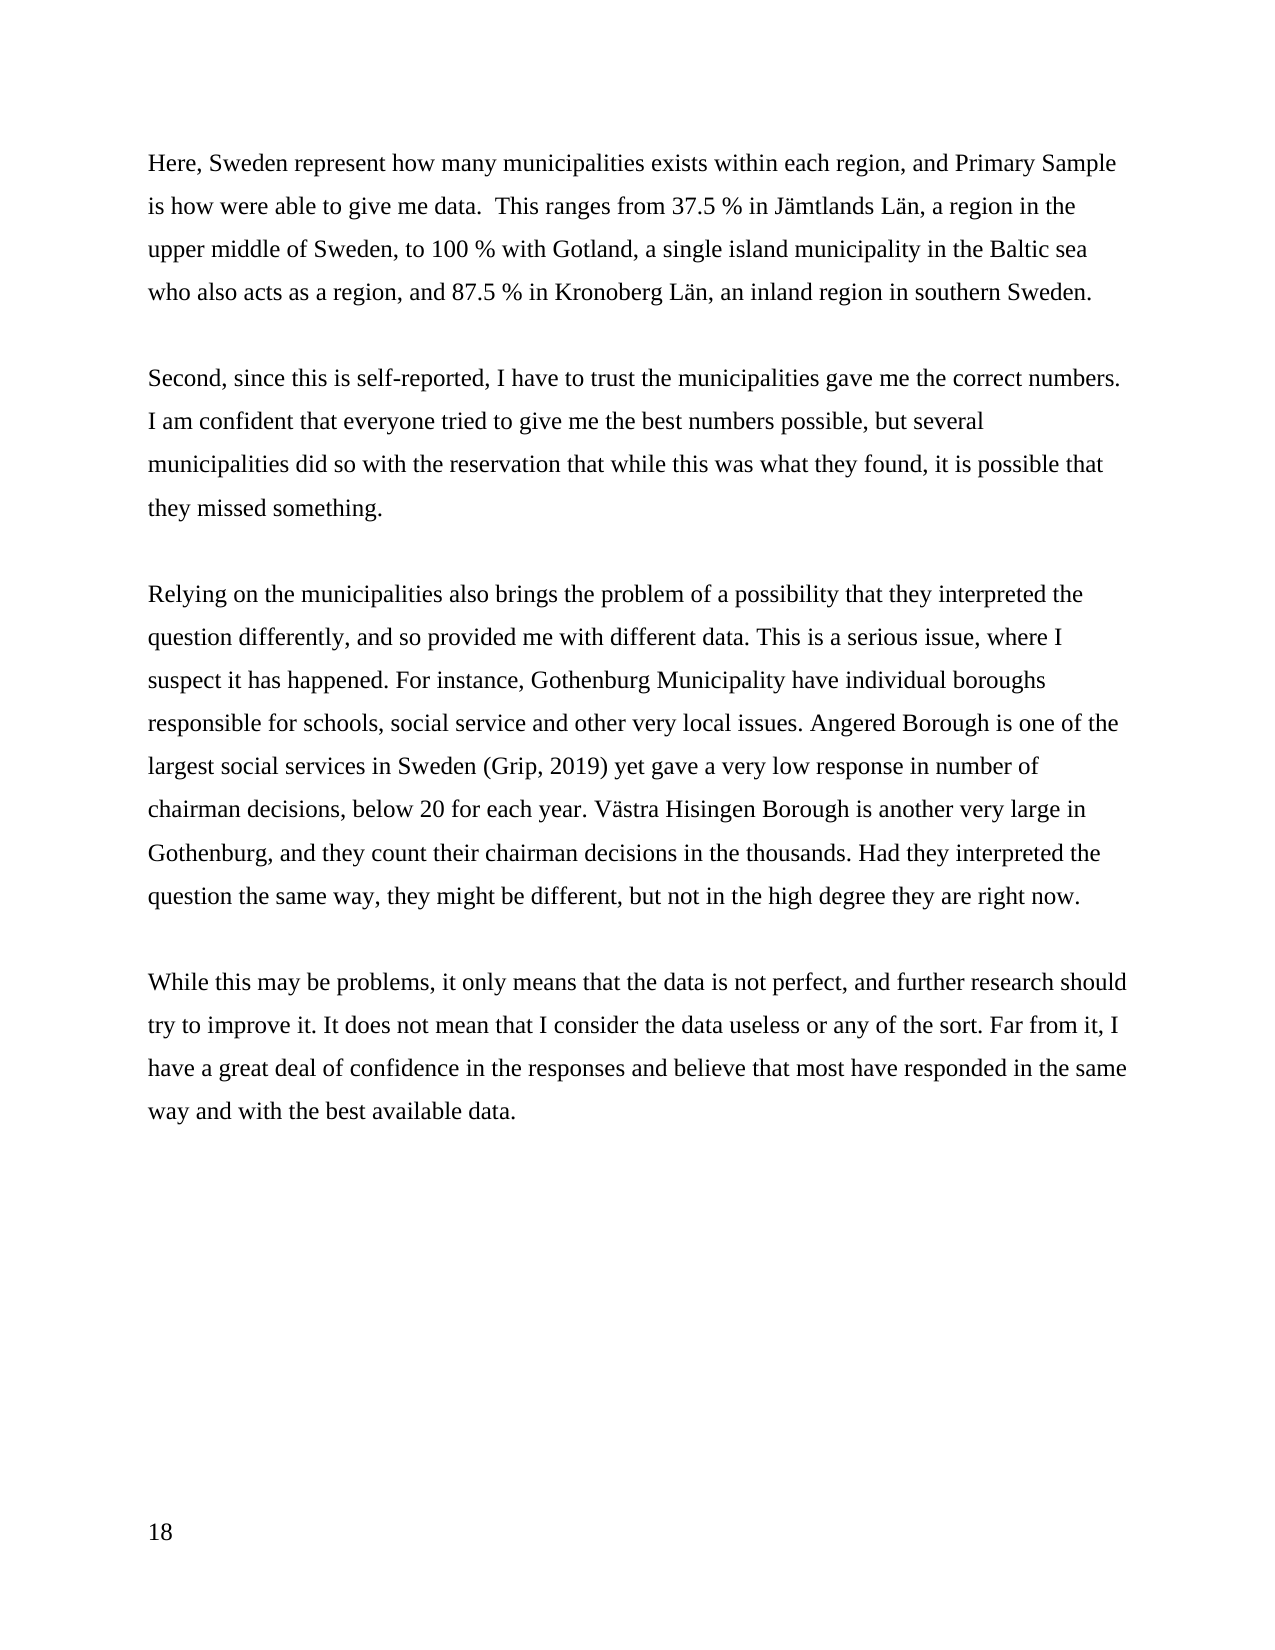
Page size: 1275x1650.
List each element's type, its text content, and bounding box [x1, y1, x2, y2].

text While this may be problems, it only means that the data is not perfect, and further research should try to improve it. It does not mean that I consider the data useless or any of the sort. Far from it, I have a great deal of confidence in the responses and believe that most have responded in the same way and with the best available data. [148, 967, 1127, 1125]
text Relying on the municipalities also brings the problem of a possibility that they interpreted the question differently, and so provided me with different data. This is a serious issue, where I suspect it has happened. For instance, Gothenburg Municipality have individual boroughs responsible for schools, social service and other very local issues. Angered Borough is one of the largest social services in Sweden (Grip, 2019) yet gave a very low response in number of chairman decisions, below 20 for each year. Västra Hisingen Borough is another very large in Gothenburg, and they count their chairman decisions in the thousands. Had they interpreted the question the same way, they might be different, but not in the high degree they are right now. [148, 579, 1127, 909]
text Second, since this is self-reported, I have to trust the municipalities gave me the correct numbers. I am confident that everyone tried to give me the best numbers possible, but several municipalities did so with the reservation that while this was what they found, it is possible that they missed something. [148, 363, 1127, 521]
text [148, 148, 1127, 306]
